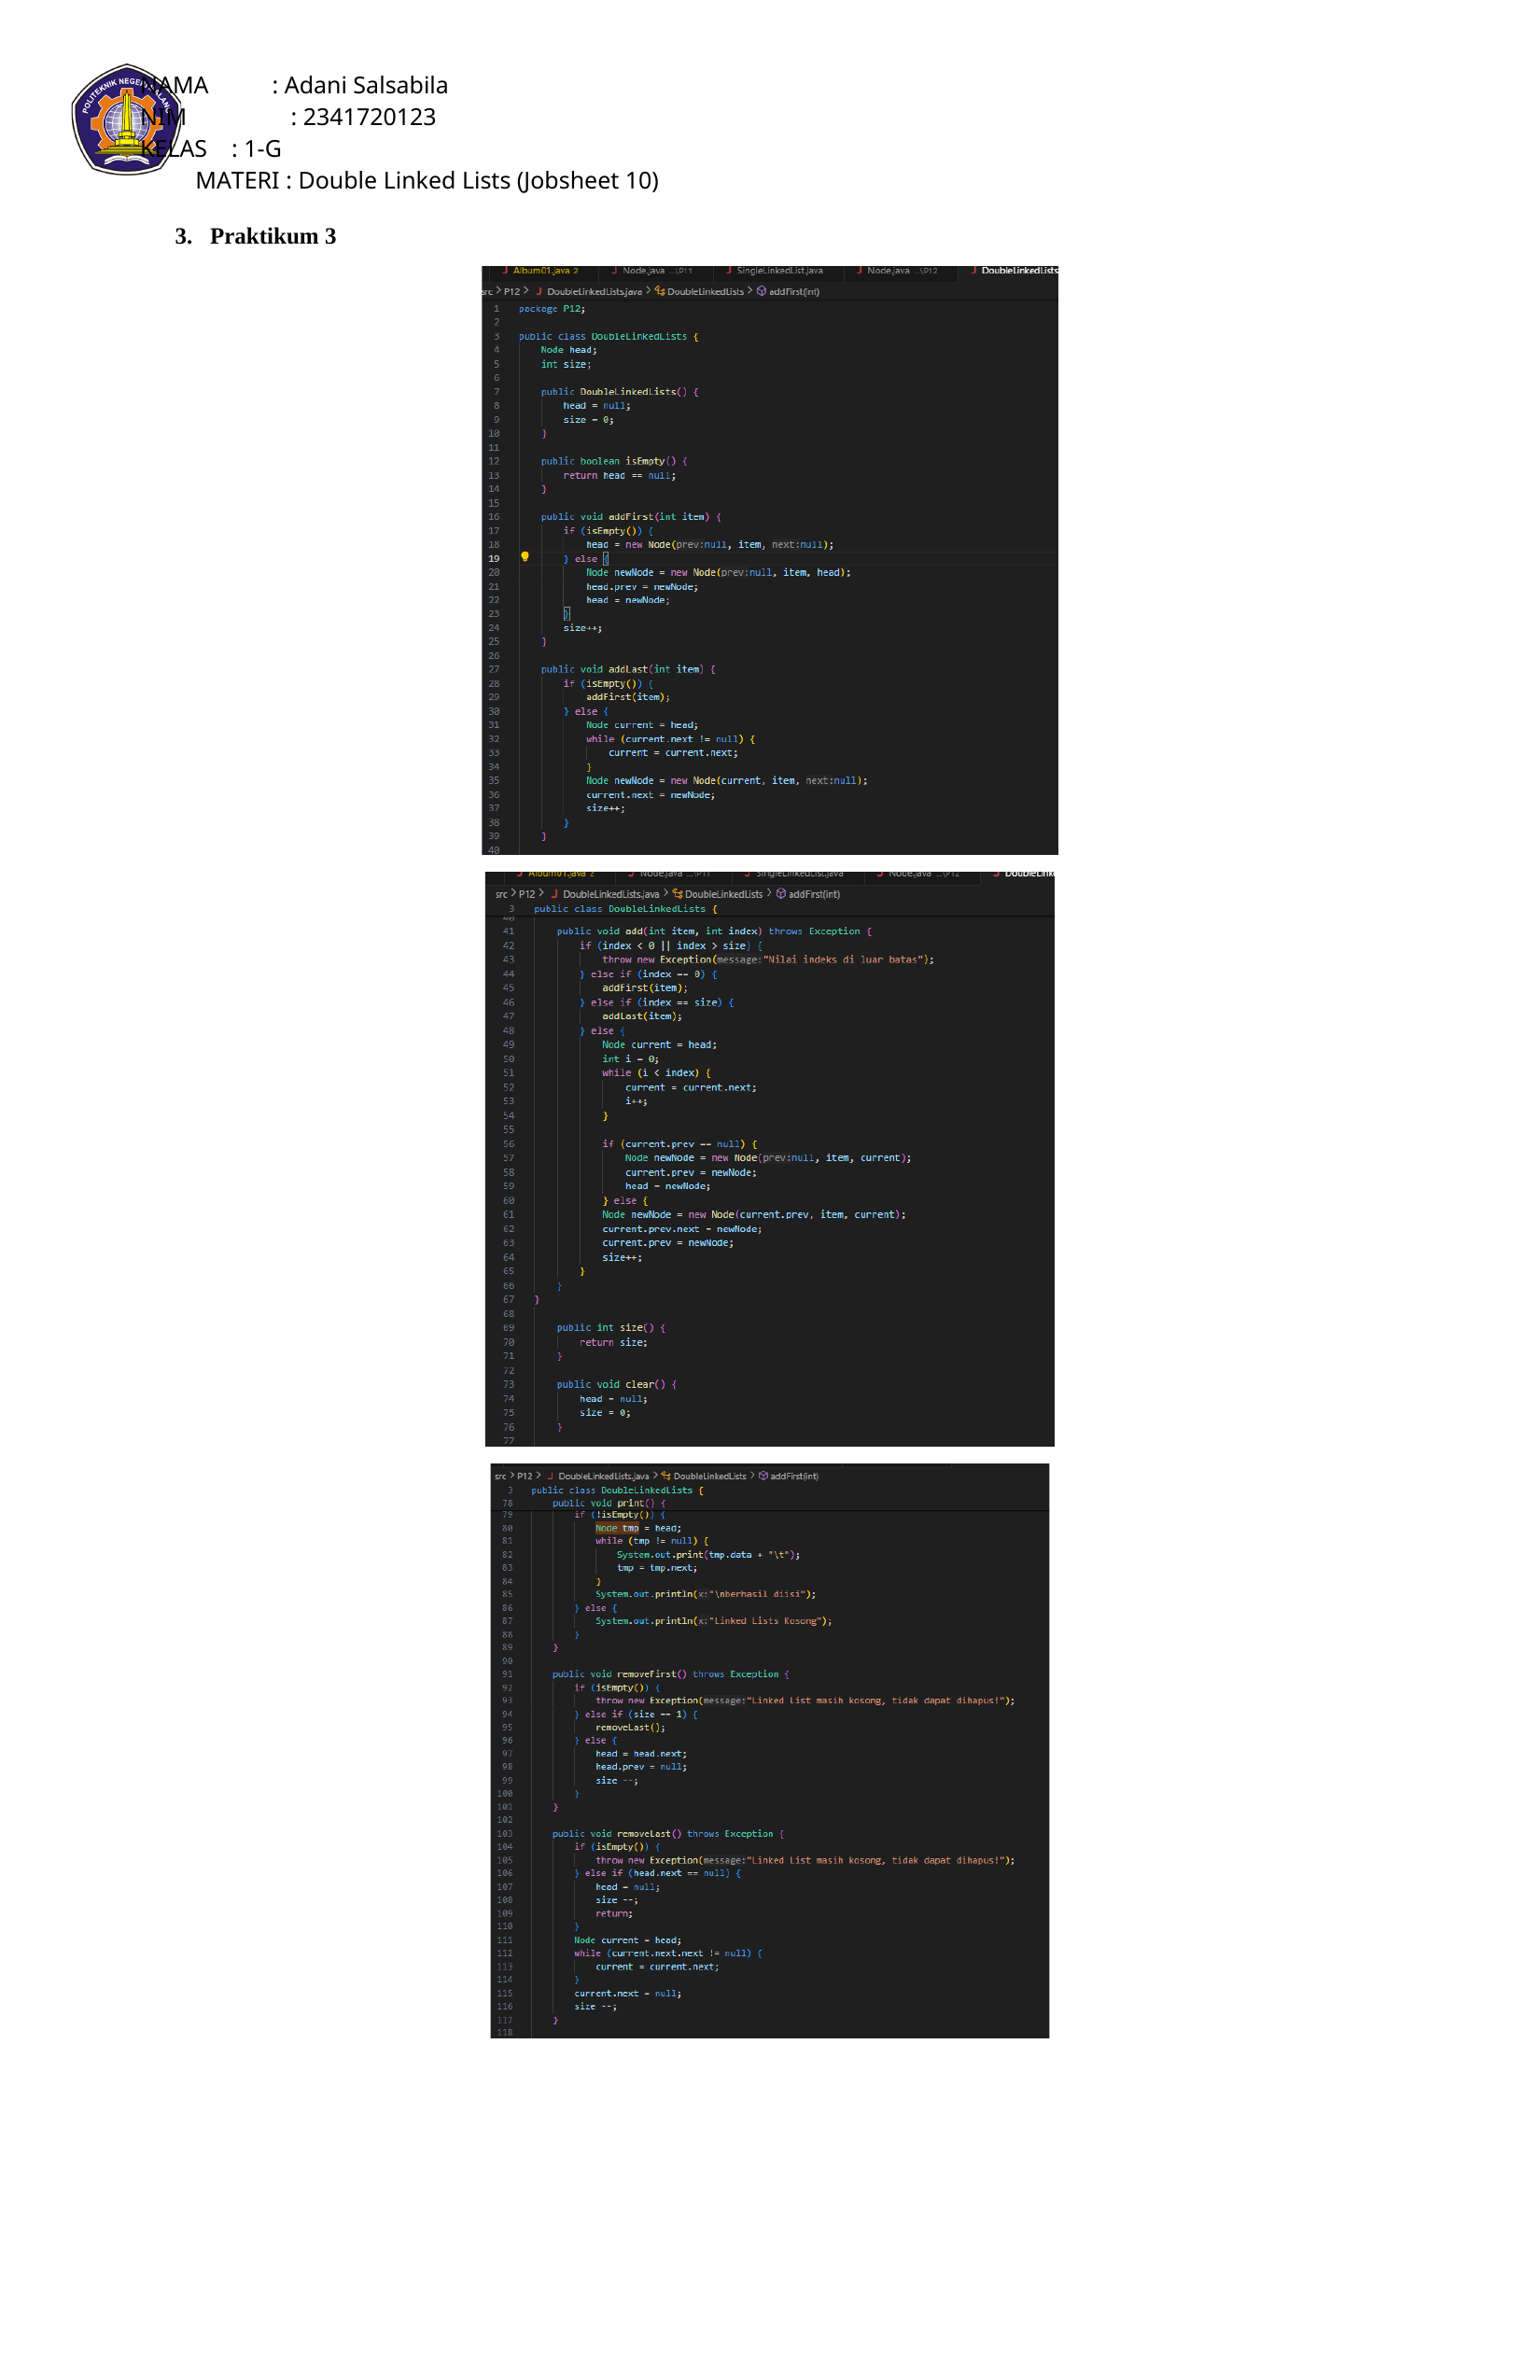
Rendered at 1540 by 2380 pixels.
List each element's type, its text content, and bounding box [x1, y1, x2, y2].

picture [71, 63, 182, 175]
list Praktikum 3 [175, 222, 1400, 249]
picture [482, 266, 1058, 855]
picture [484, 872, 1055, 1447]
picture [490, 1463, 1050, 2038]
